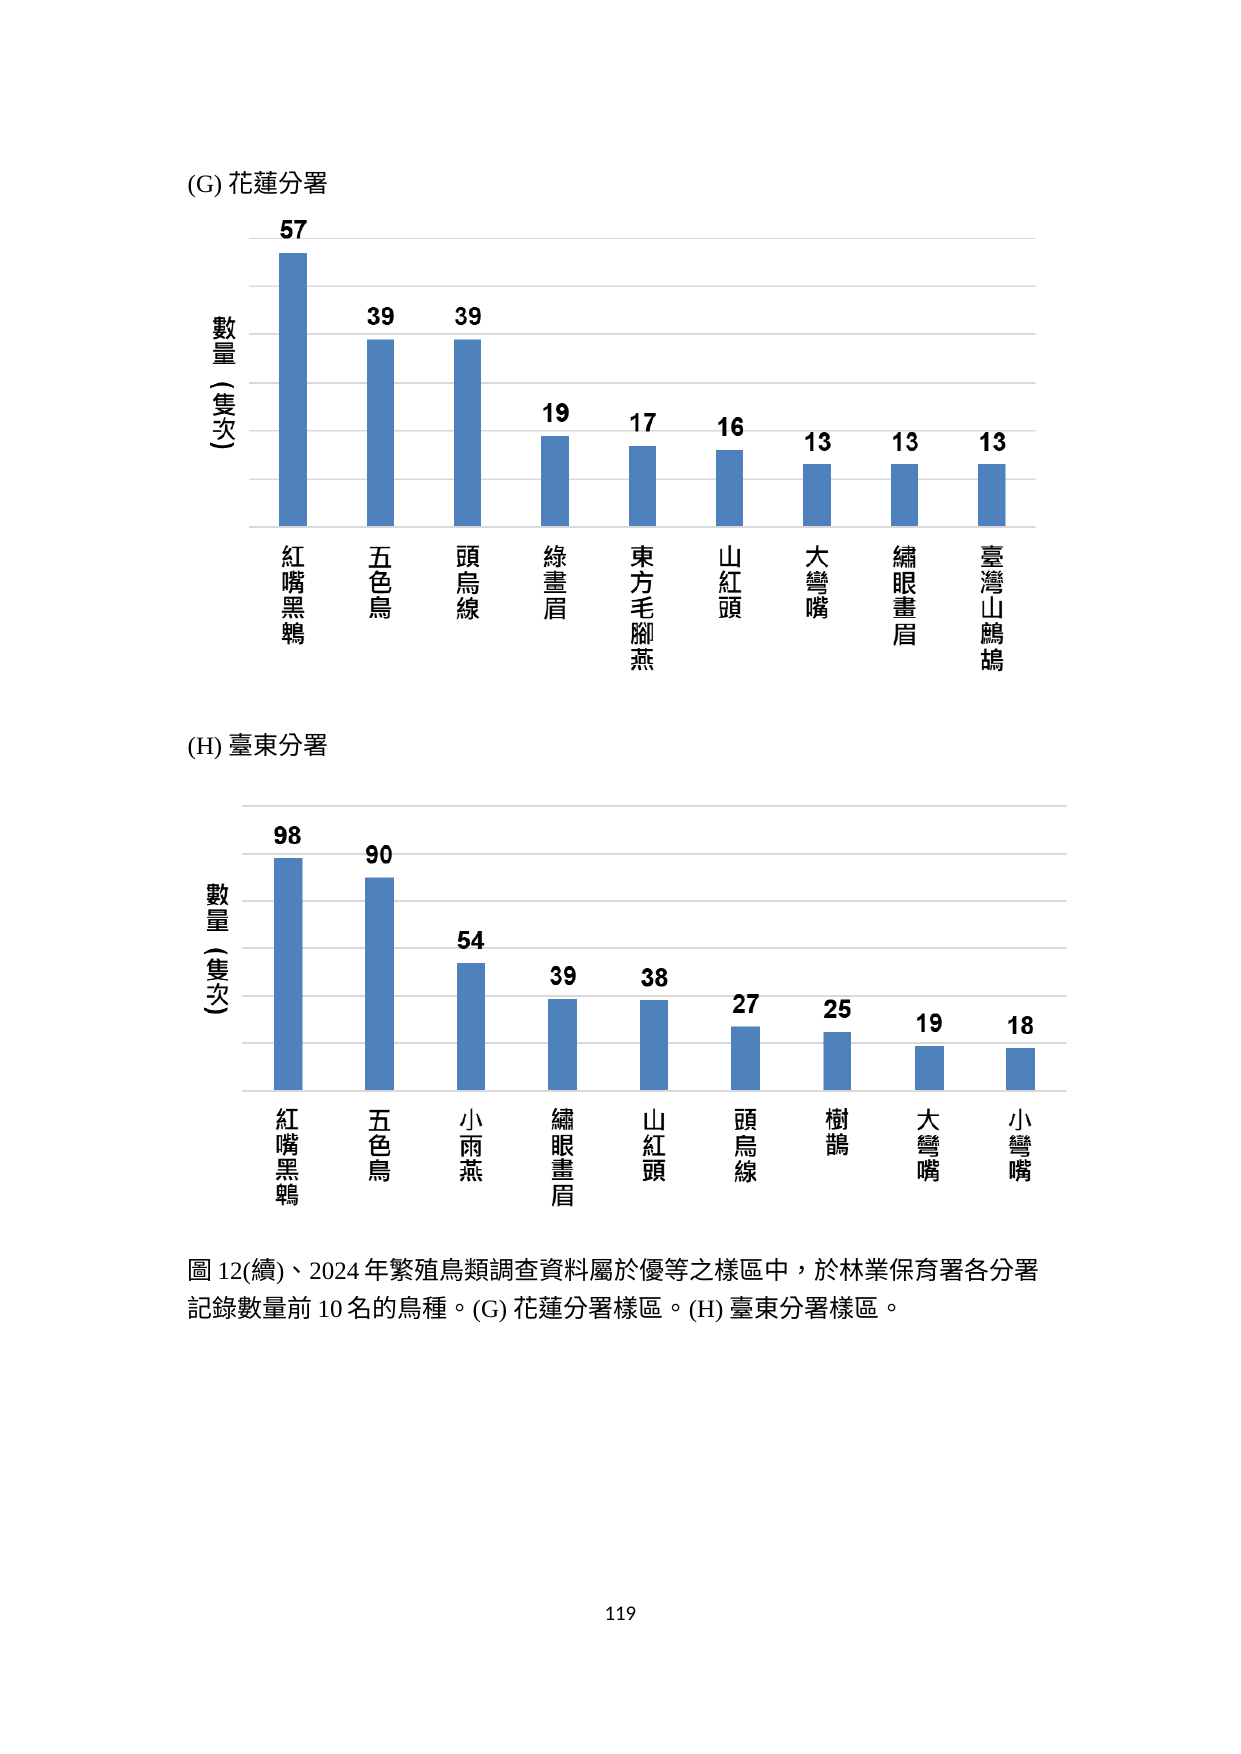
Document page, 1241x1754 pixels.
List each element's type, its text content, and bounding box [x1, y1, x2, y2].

text 圖12(續)、2024年繁殖鳥類調查資料屬於優等之樣區中，於林業保育署各分署記錄數量前10名的鳥種。(G) 花蓮分署樣區。(H) 臺東分署樣區。 [187, 1250, 1053, 1325]
text (H) 臺東分署 [187, 725, 1053, 762]
picture [187, 209, 1050, 679]
picture [187, 775, 1074, 1238]
text (G) 花蓮分署 [187, 162, 1053, 200]
